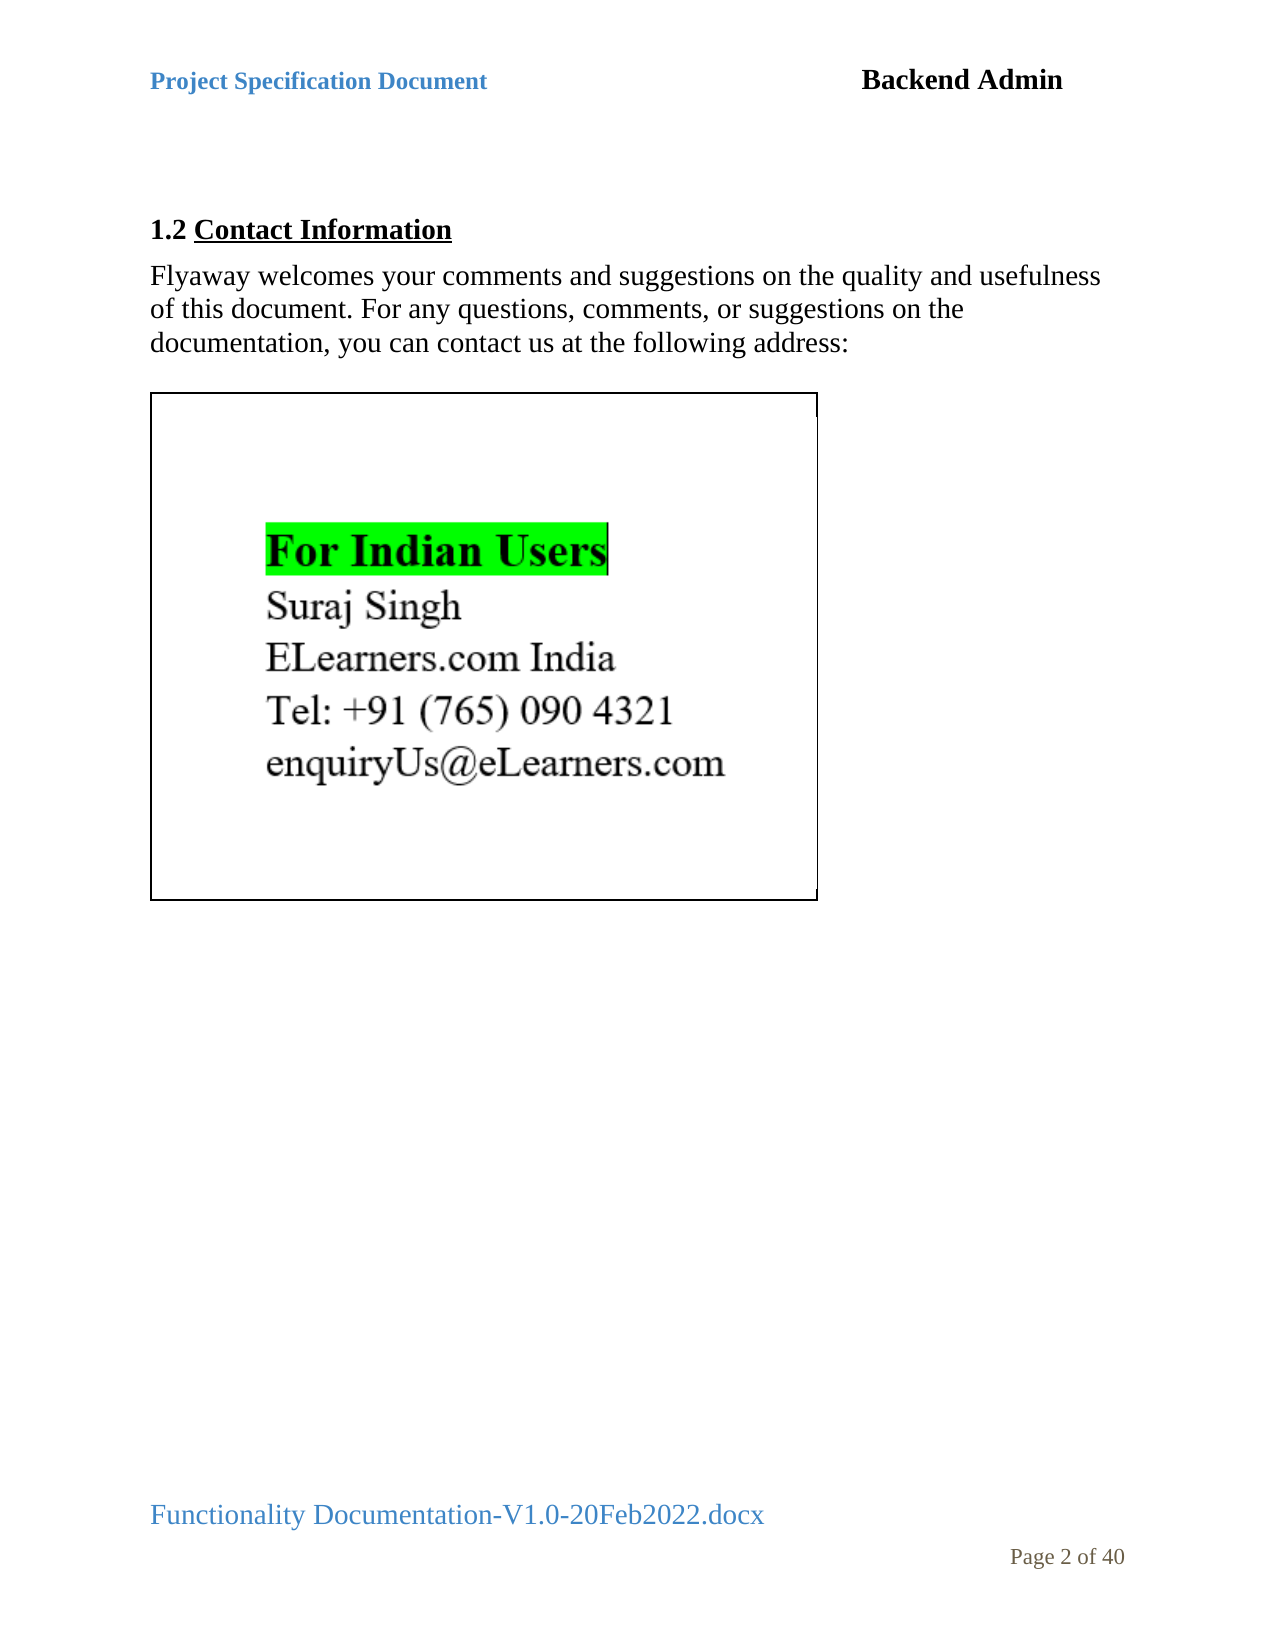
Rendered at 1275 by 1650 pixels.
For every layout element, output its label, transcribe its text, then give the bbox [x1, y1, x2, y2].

table_header [152, 394, 816, 899]
text Flyaway welcomes your comments and suggestions on the quality and usefulness of this document. For any questions, comments, or suggestions on the documentation, you can contact us at the following address: [150, 258, 1125, 358]
picture [161, 417, 817, 889]
text 1.2 Contact Information [150, 212, 1125, 245]
